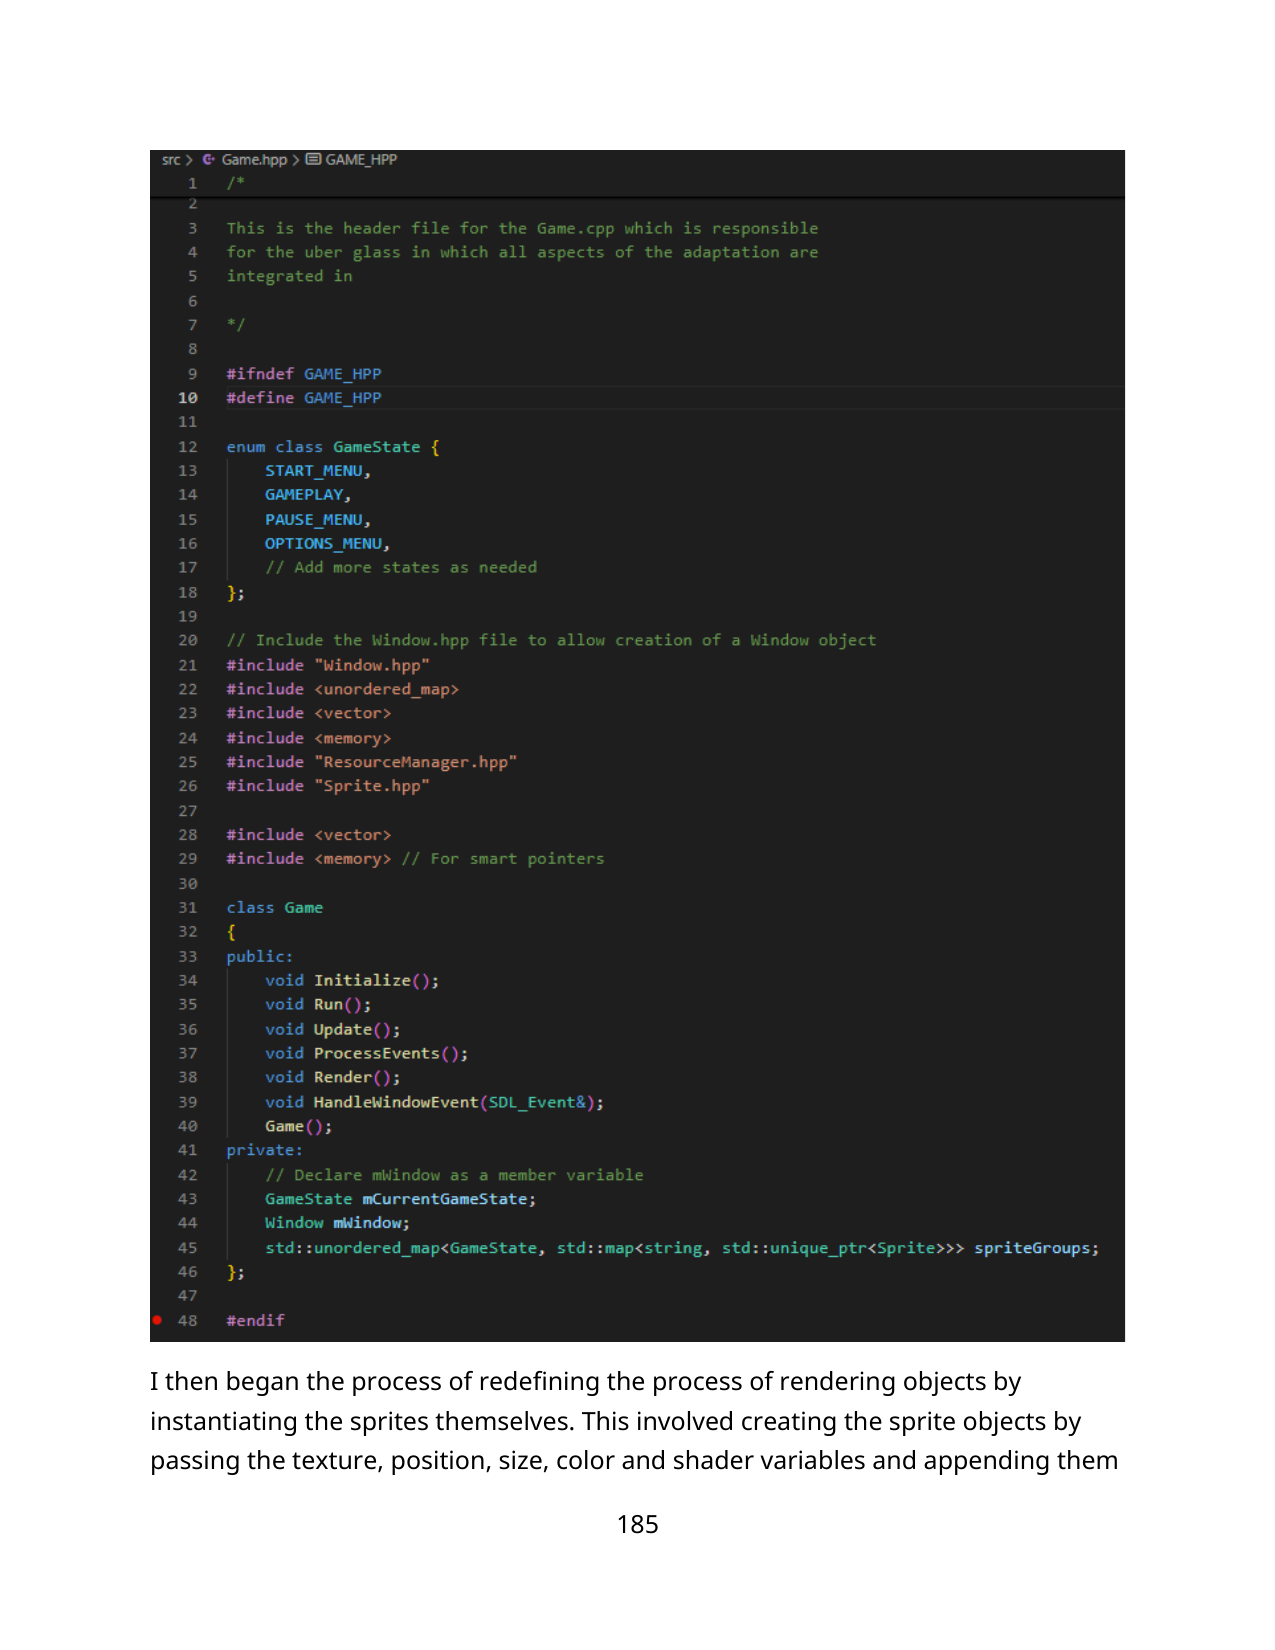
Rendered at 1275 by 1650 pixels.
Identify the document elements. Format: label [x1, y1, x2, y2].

text [150, 1364, 1125, 1477]
picture [150, 150, 1125, 1342]
